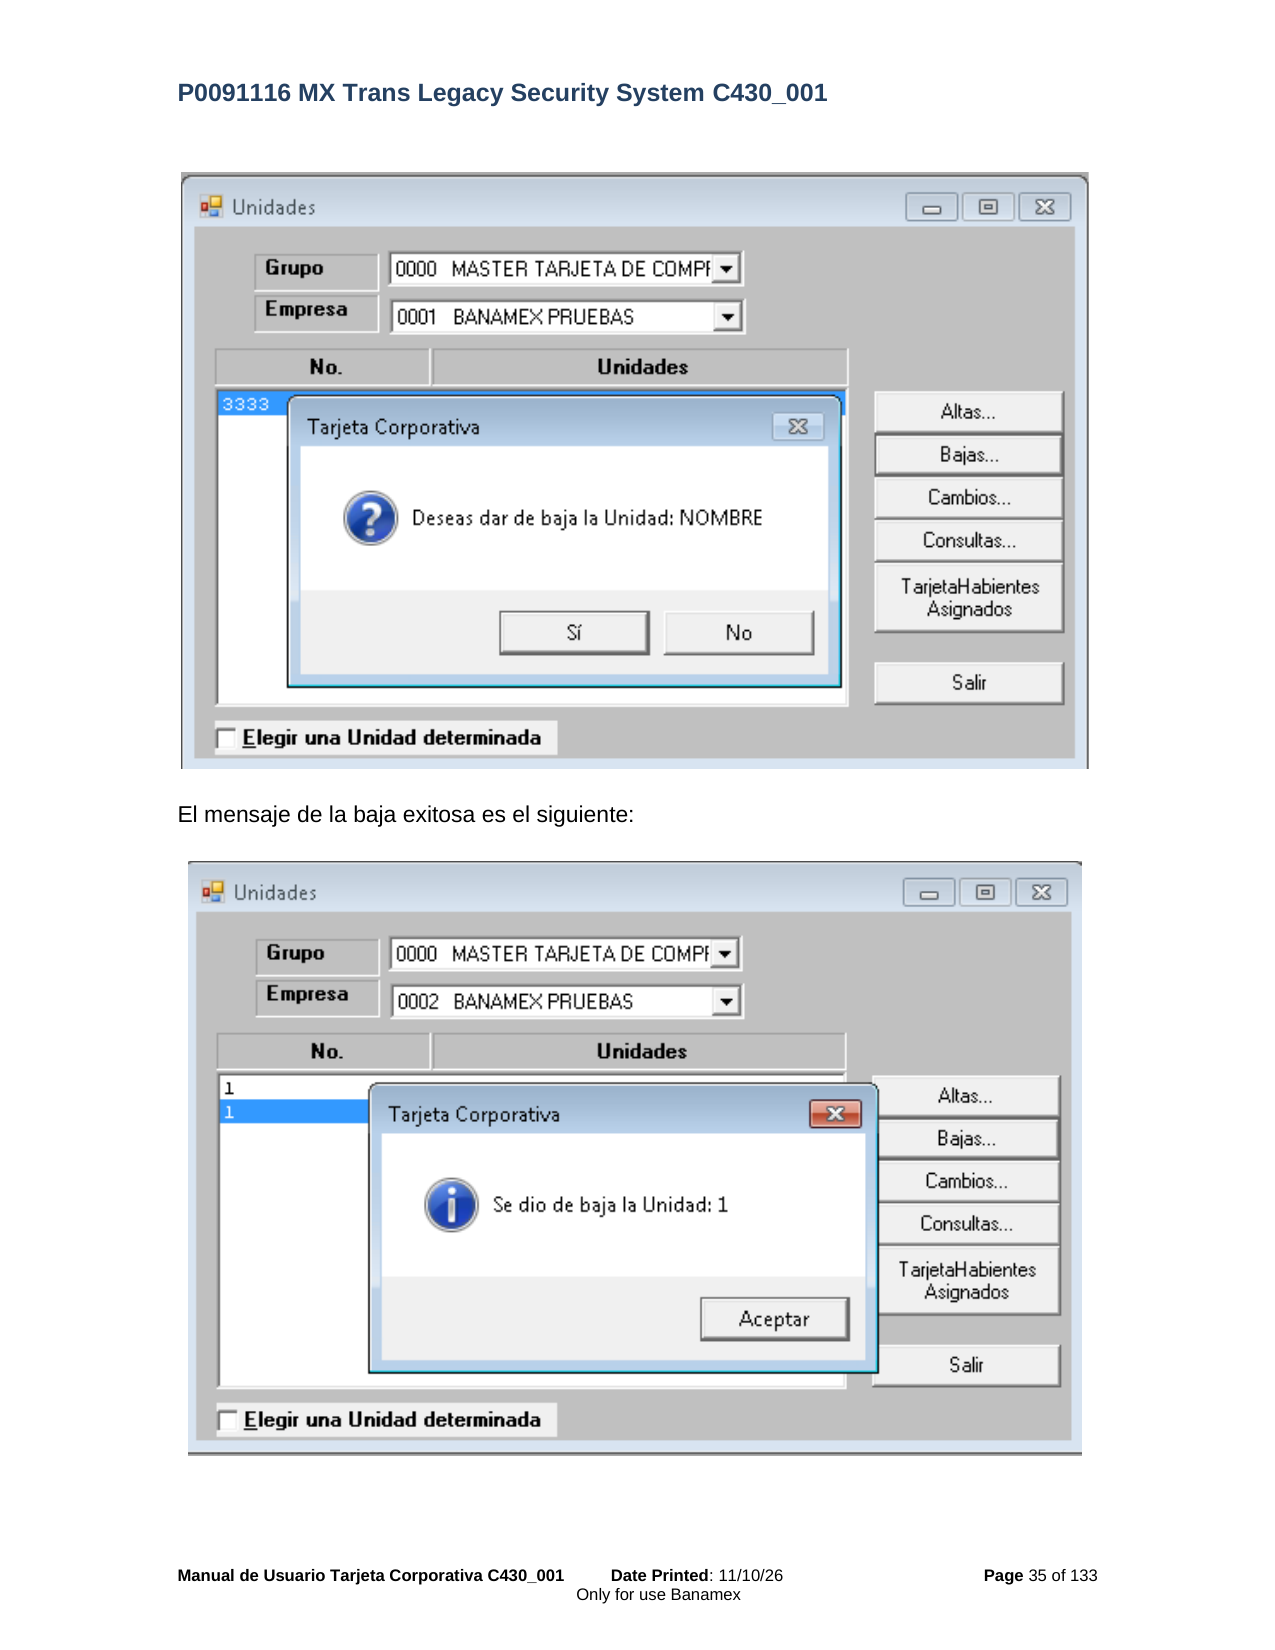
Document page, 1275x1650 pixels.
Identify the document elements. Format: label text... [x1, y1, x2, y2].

text El mensaje de la baja exitosa es el siguiente: [177, 801, 1093, 827]
picture [188, 861, 1082, 1456]
picture [181, 172, 1089, 769]
